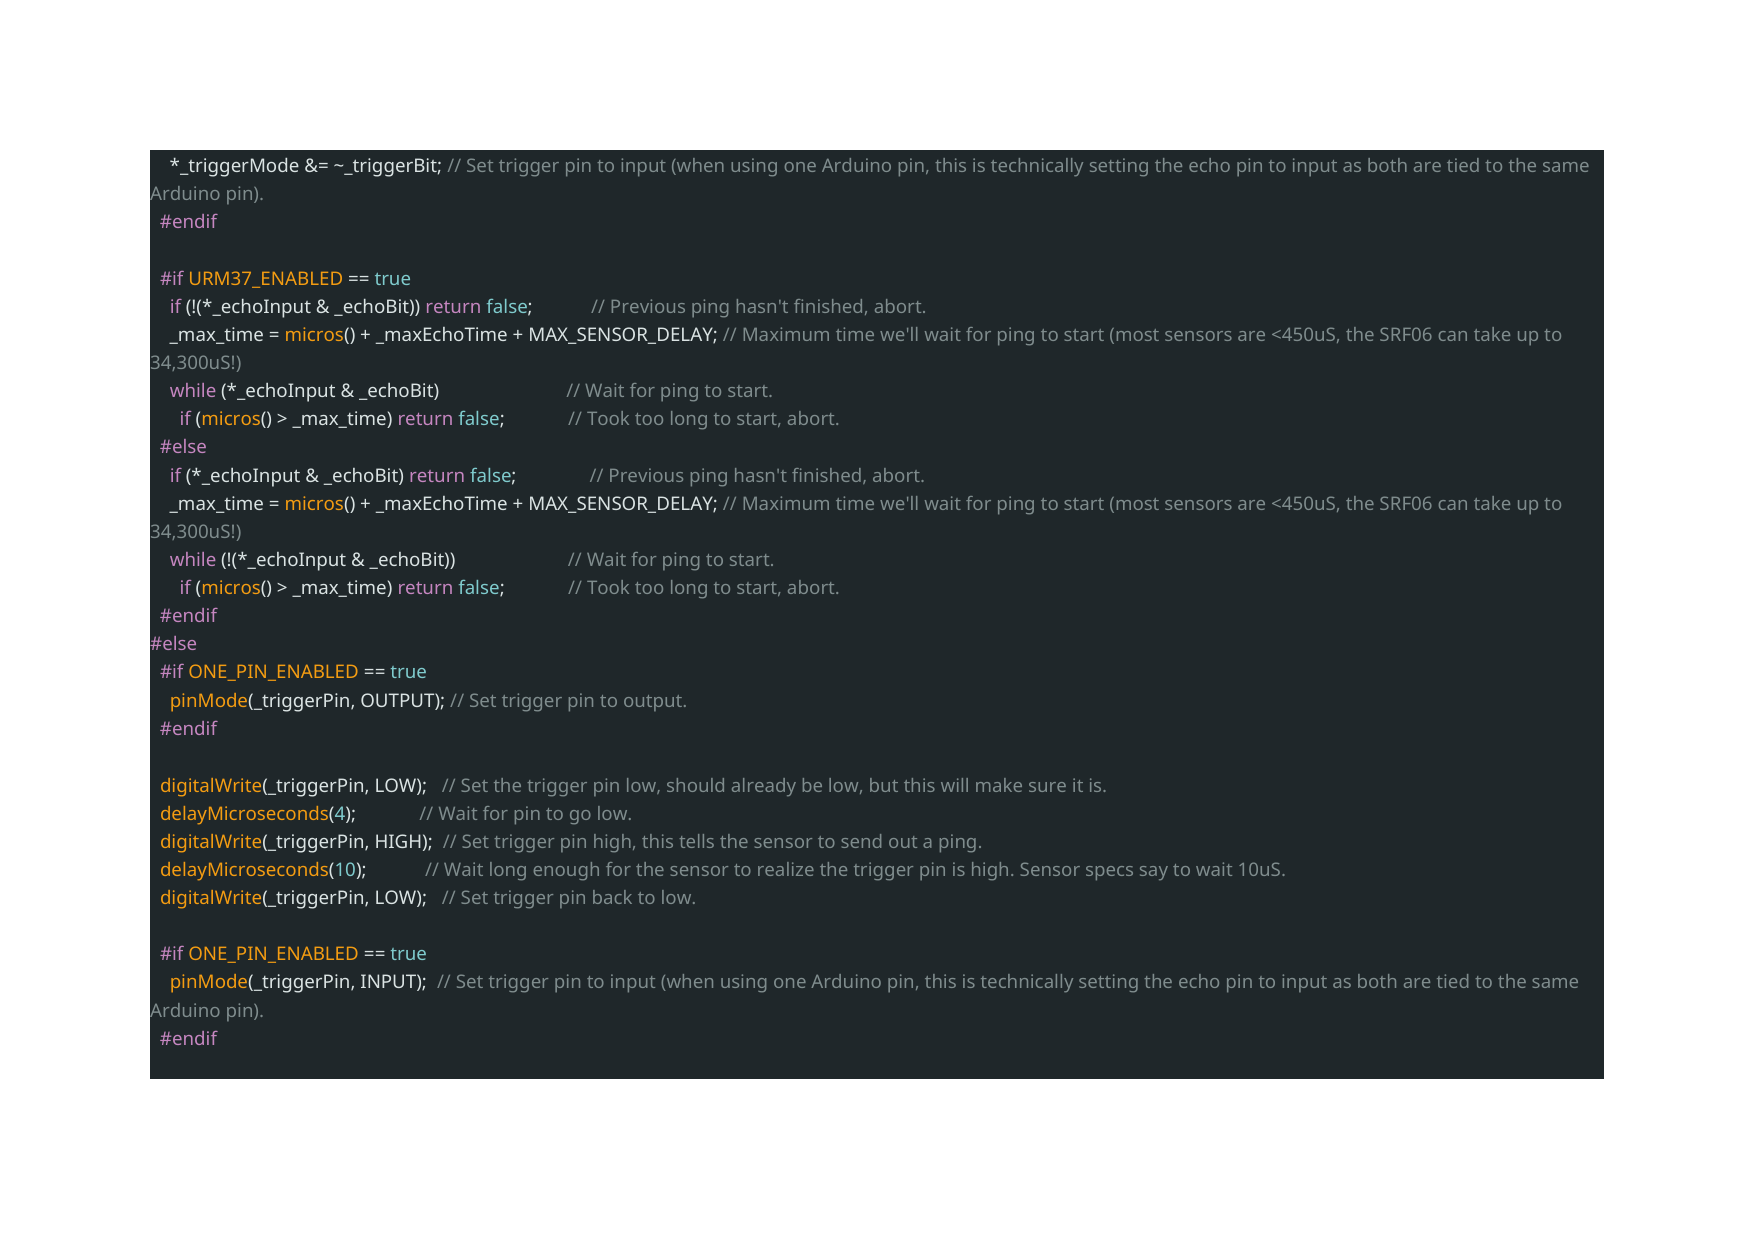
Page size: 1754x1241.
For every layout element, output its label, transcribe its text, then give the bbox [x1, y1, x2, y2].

text if (micros() > _max_time) return false; // Took too long to start, abort. [150, 403, 1604, 431]
text digitalWrite(_triggerPin, LOW); // Set the trigger pin low, should already be low, but this will make sure it is. [150, 769, 1604, 797]
text digitalWrite(_triggerPin, HIGH); // Set trigger pin high, this tells the sensor to send out a ping. [150, 826, 1604, 854]
text *_triggerMode &= ~_triggerBit; // Set trigger pin to input (when using one Arduino pin, this is technically setting the echo pin to input as both are tied to the same Arduino pin). [150, 150, 1604, 206]
text #else [150, 628, 1604, 656]
text #endif [150, 600, 1604, 628]
text pinMode(_triggerPin, OUTPUT); // Set trigger pin to output. [150, 684, 1604, 712]
text delayMicroseconds(4); // Wait for pin to go low. [150, 797, 1604, 826]
text #else [150, 431, 1604, 459]
text delayMicroseconds(10); // Wait long enough for the sensor to realize the trigger pin is high. Sensor specs say to wait 10uS. [150, 854, 1604, 882]
text if (*_echoInput & _echoBit) return false; // Previous ping hasn't finished, abort. [150, 459, 1604, 487]
text if (!(*_echoInput & _echoBit)) return false; // Previous ping hasn't finished, abort. [150, 291, 1604, 319]
text while (*_echoInput & _echoBit) // Wait for ping to start. [150, 375, 1604, 403]
text #if ONE_PIN_ENABLED == true [150, 938, 1604, 966]
text #endif [150, 206, 1604, 234]
text #endif [150, 712, 1604, 741]
text digitalWrite(_triggerPin, LOW); // Set trigger pin back to low. [150, 882, 1604, 910]
text if (micros() > _max_time) return false; // Took too long to start, abort. [150, 572, 1604, 600]
text while (!(*_echoInput & _echoBit)) // Wait for ping to start. [150, 544, 1604, 572]
text pinMode(_triggerPin, INPUT); // Set trigger pin to input (when using one Arduino pin, this is technically setting the echo pin to input as both are tied to the same Arduino pin). [150, 966, 1604, 1022]
text #if URM37_ENABLED == true [150, 262, 1604, 291]
text _max_time = micros() + _maxEchoTime + MAX_SENSOR_DELAY; // Maximum time we'll wait for ping to start (most sensors are <450uS, the SRF06 can take up to 34,300uS!) [150, 487, 1604, 544]
text #endif [150, 1022, 1604, 1051]
text _max_time = micros() + _maxEchoTime + MAX_SENSOR_DELAY; // Maximum time we'll wait for ping to start (most sensors are <450uS, the SRF06 can take up to 34,300uS!) [150, 319, 1604, 375]
text #if ONE_PIN_ENABLED == true [150, 656, 1604, 684]
